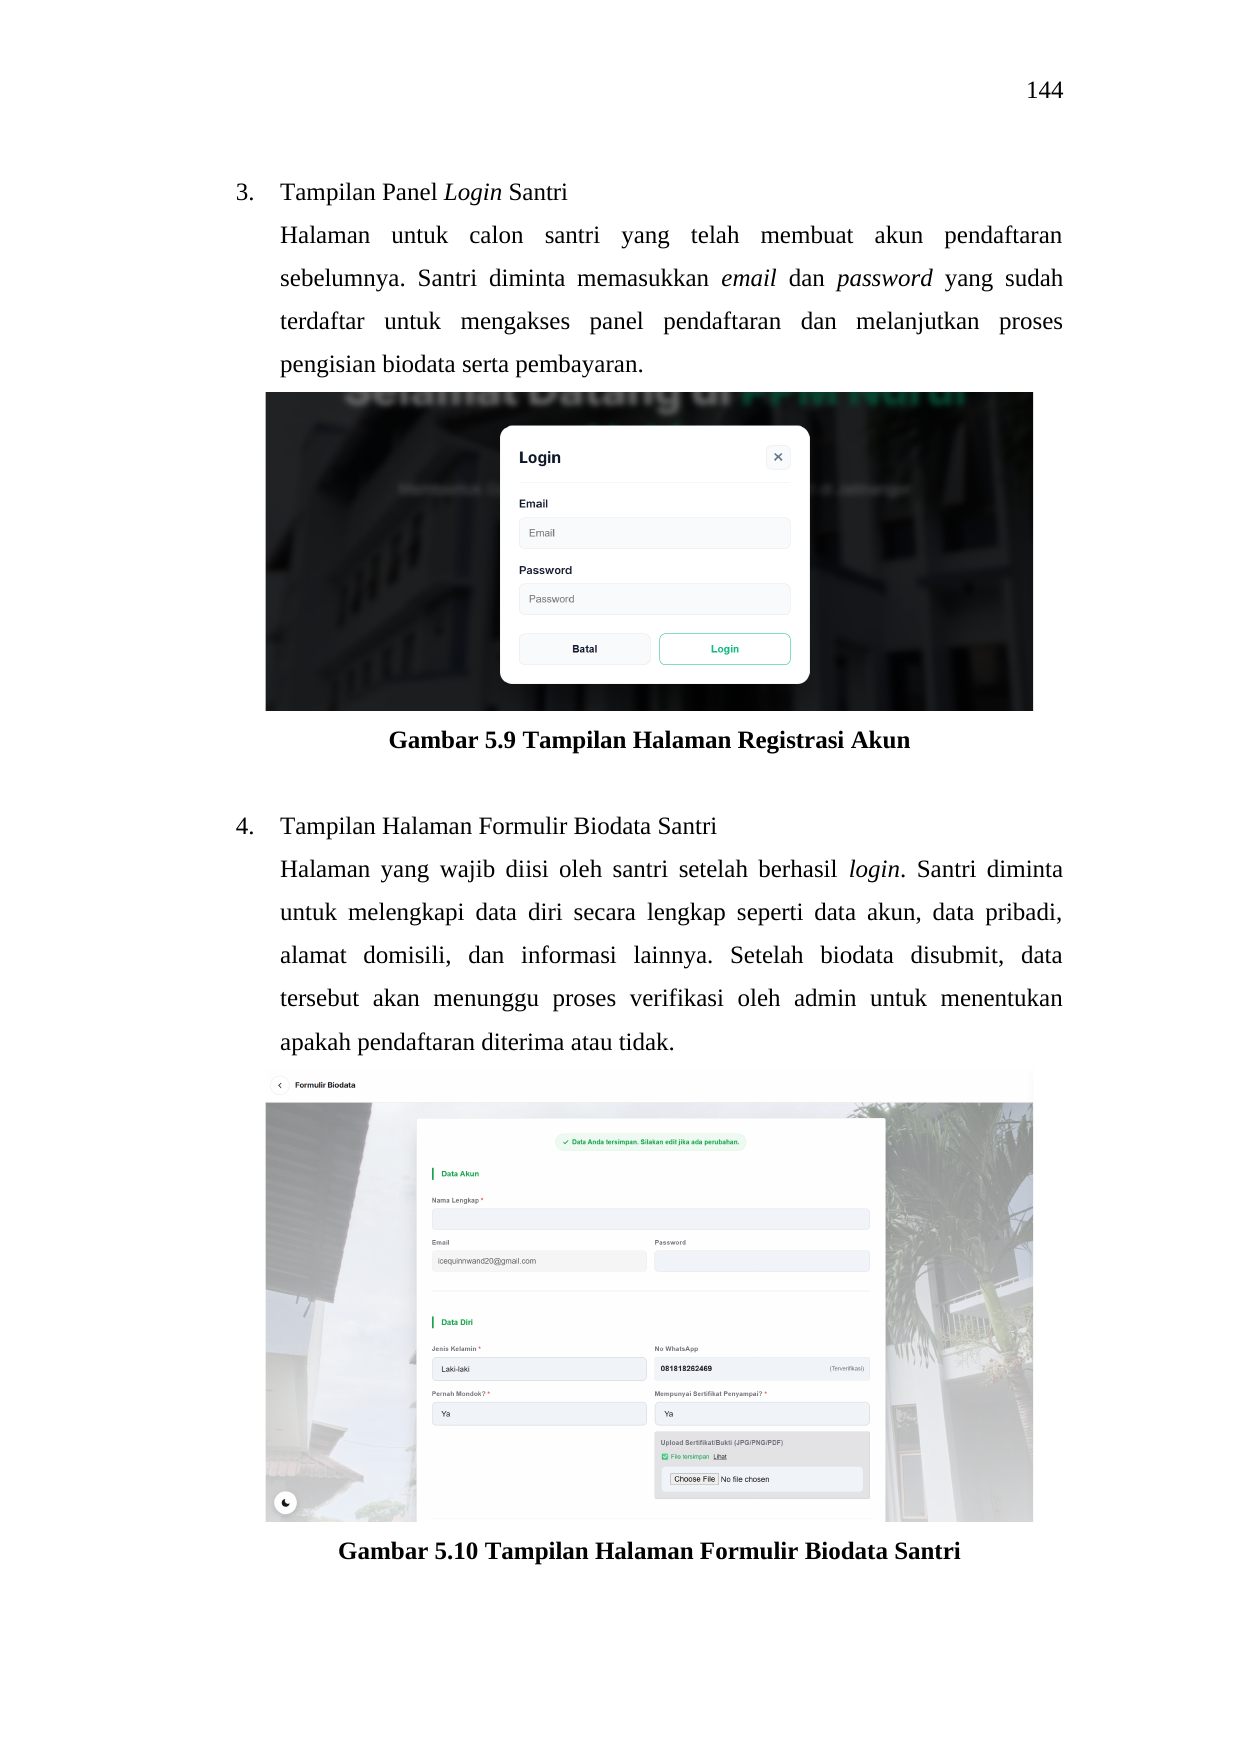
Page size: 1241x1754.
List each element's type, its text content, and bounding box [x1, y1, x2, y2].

picture [265, 392, 1034, 711]
text Gambar 5.9 Tampilan Halaman Registrasi Akun [236, 725, 1063, 753]
text Halaman yang wajib diisi oleh santri setelah berhasil login. Santri diminta untuk melengkapi data diri secara lengkap seperti data akun, data pribadi, alamat domisili, dan informasi lainnya. Setelah biodata disubmit, data tersebut akan menunggu proses verifikasi oleh admin untuk menentukan apakah pendaftaran diterima atau tidak. [280, 854, 1063, 1055]
list Tampilan Halaman Formulir Biodata Santri [236, 811, 1063, 840]
text Halaman untuk calon santri yang telah membuat akun pendaftaran sebelumnya. Santri diminta memasukkan email dan password yang sudah terdaftar untuk mengakses panel pendaftaran dan melanjutkan proses pengisian biodata serta pembayaran. [280, 220, 1063, 378]
picture [265, 1069, 1034, 1522]
text Gambar 5.10 Tampilan Halaman Formulir Biodata Santri [236, 1536, 1063, 1565]
list Tampilan Panel Login Santri [236, 177, 1063, 206]
